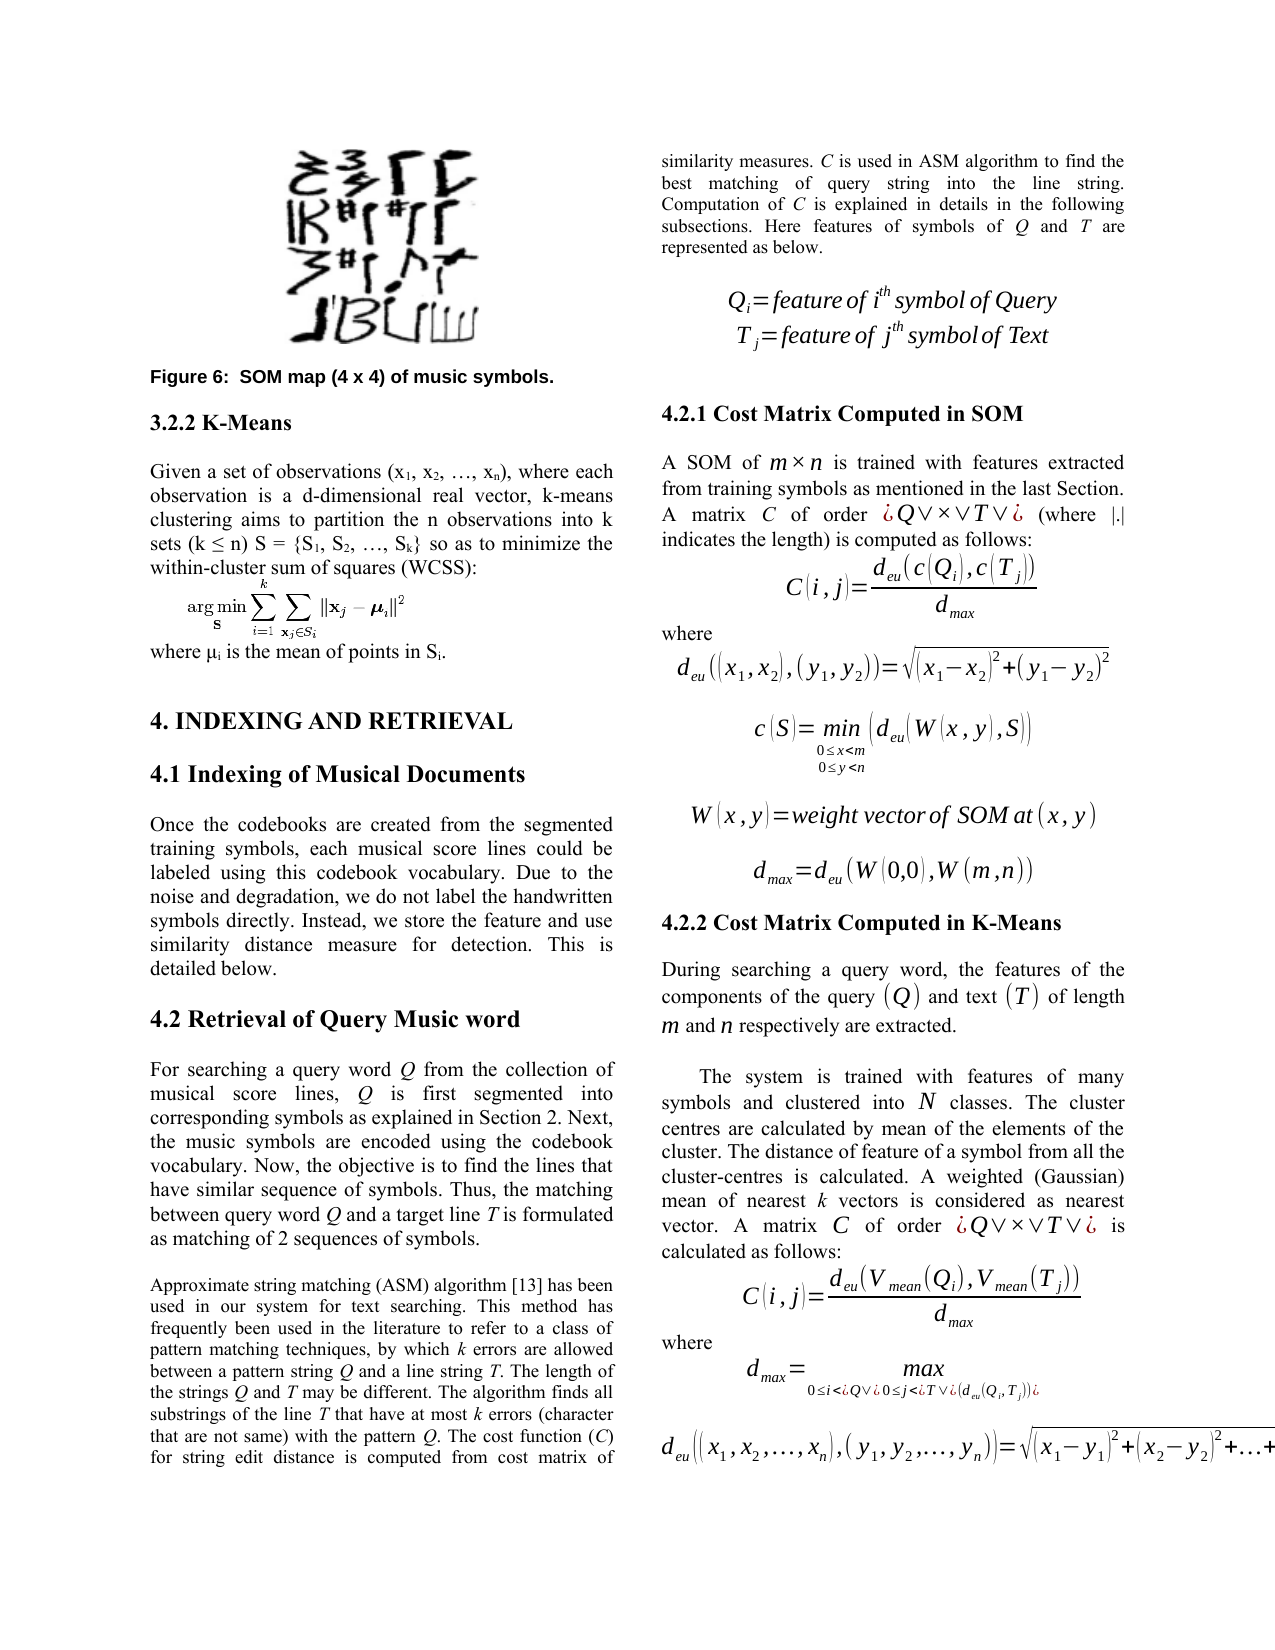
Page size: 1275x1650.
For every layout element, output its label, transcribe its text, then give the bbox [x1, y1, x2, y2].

text where [661, 1330, 1125, 1354]
text For searching a query word Q from the collection of musical score lines, Q is first segmented into corresponding symbols as explained in Section 2. Next, the music symbols are encoded using the codebook vocabulary. Now, the objective is to find the lines that have similar sequence of symbols. Thus, the matching between query word Q and a target line T is formulated as matching of 2 sequences of symbols. [150, 1057, 613, 1249]
picture [187, 579, 404, 639]
text where μi is the mean of points in Si. [150, 639, 613, 663]
text Approximate string matching (ASM) algorithm [13] has been used in our system for text searching. This method has frequently been used in the literature to refer to a class of pattern matching techniques, by which k errors are allowed between a pattern string Q and a line string T. The length of the strings Q and T may be different. The algorithm finds all substrings of the line T that have at most k errors (character that are not same) with the pattern Q. The cost function (C) for string edit distance is computed from cost matrix of similarity measures. C is used in ASM algorithm to find the best matching of query string into the line string. Computation of C is explained in details in the following subsections. Here features of symbols of Q and T are represented as below. [661, 150, 1125, 258]
text Approximate string matching (ASM) algorithm [13] has been used in our system for text searching. This method has frequently been used in the literature to refer to a class of pattern matching techniques, by which k errors are allowed between a pattern string Q and a line string T. The length of the strings Q and T may be different. The algorithm finds all substrings of the line T that have at most k errors (character that are not same) with the pattern Q. The cost function (C) for string edit distance is computed from cost matrix of similarity measures. C is used in ASM algorithm to find the best matching of query string into the line string. Computation of C is explained in details in the following subsections. Here features of symbols of Q and T are represented as below. [150, 1274, 613, 1468]
subtitle 4.2 Retrieval of Query Music word [150, 1004, 613, 1033]
text where [661, 621, 1125, 645]
subtitle 4.1 Indexing of Musical Documents [150, 759, 613, 788]
picture [284, 149, 479, 344]
text A SOM of is trained with features extracted from training symbols as mentioned in the last Section. A matrix C of order (where |.| indicates the length) is computed as follows: [661, 448, 1125, 551]
subtitle 4.2.1 Cost Matrix Computed in SOM [661, 400, 1125, 427]
text During searching a query word, the features of the components of the query and text of length and respectively are extracted. [661, 957, 1125, 1040]
subtitle 3.2.2 K-Means [150, 409, 613, 435]
text Figure 6: SOM map (4 x 4) of music symbols. [150, 366, 613, 387]
text The system is trained with features of many symbols and clustered into classes. The cluster centres are calculated by mean of the elements of the cluster. The distance of feature of a symbol from all the cluster-centres is calculated. A weighted (Gaussian) mean of nearest k vectors is considered as nearest vector. A matrix of order is calculated as follows: [661, 1064, 1125, 1263]
text Given a set of observations (x1, x2, …, xn), where each observation is a d-dimensional real vector, k-means clustering aims to partition the n observations into k sets (k ≤ n) S = {S1, S2, …, Sk} so as to minimize the within-cluster sum of squares (WCSS): [150, 459, 613, 579]
text Once the codebooks are created from the segmented training symbols, each musical score lines could be labeled using this codebook vocabulary. Due to the noise and degradation, we do not label the handwritten symbols directly. Instead, we store the feature and use similarity distance measure for detection. This is detailed below. [150, 812, 613, 980]
subtitle 4. Indexing and ReTrievaL [150, 706, 613, 735]
subtitle 4.2.2 Cost Matrix Computed in K-Means [661, 909, 1125, 936]
